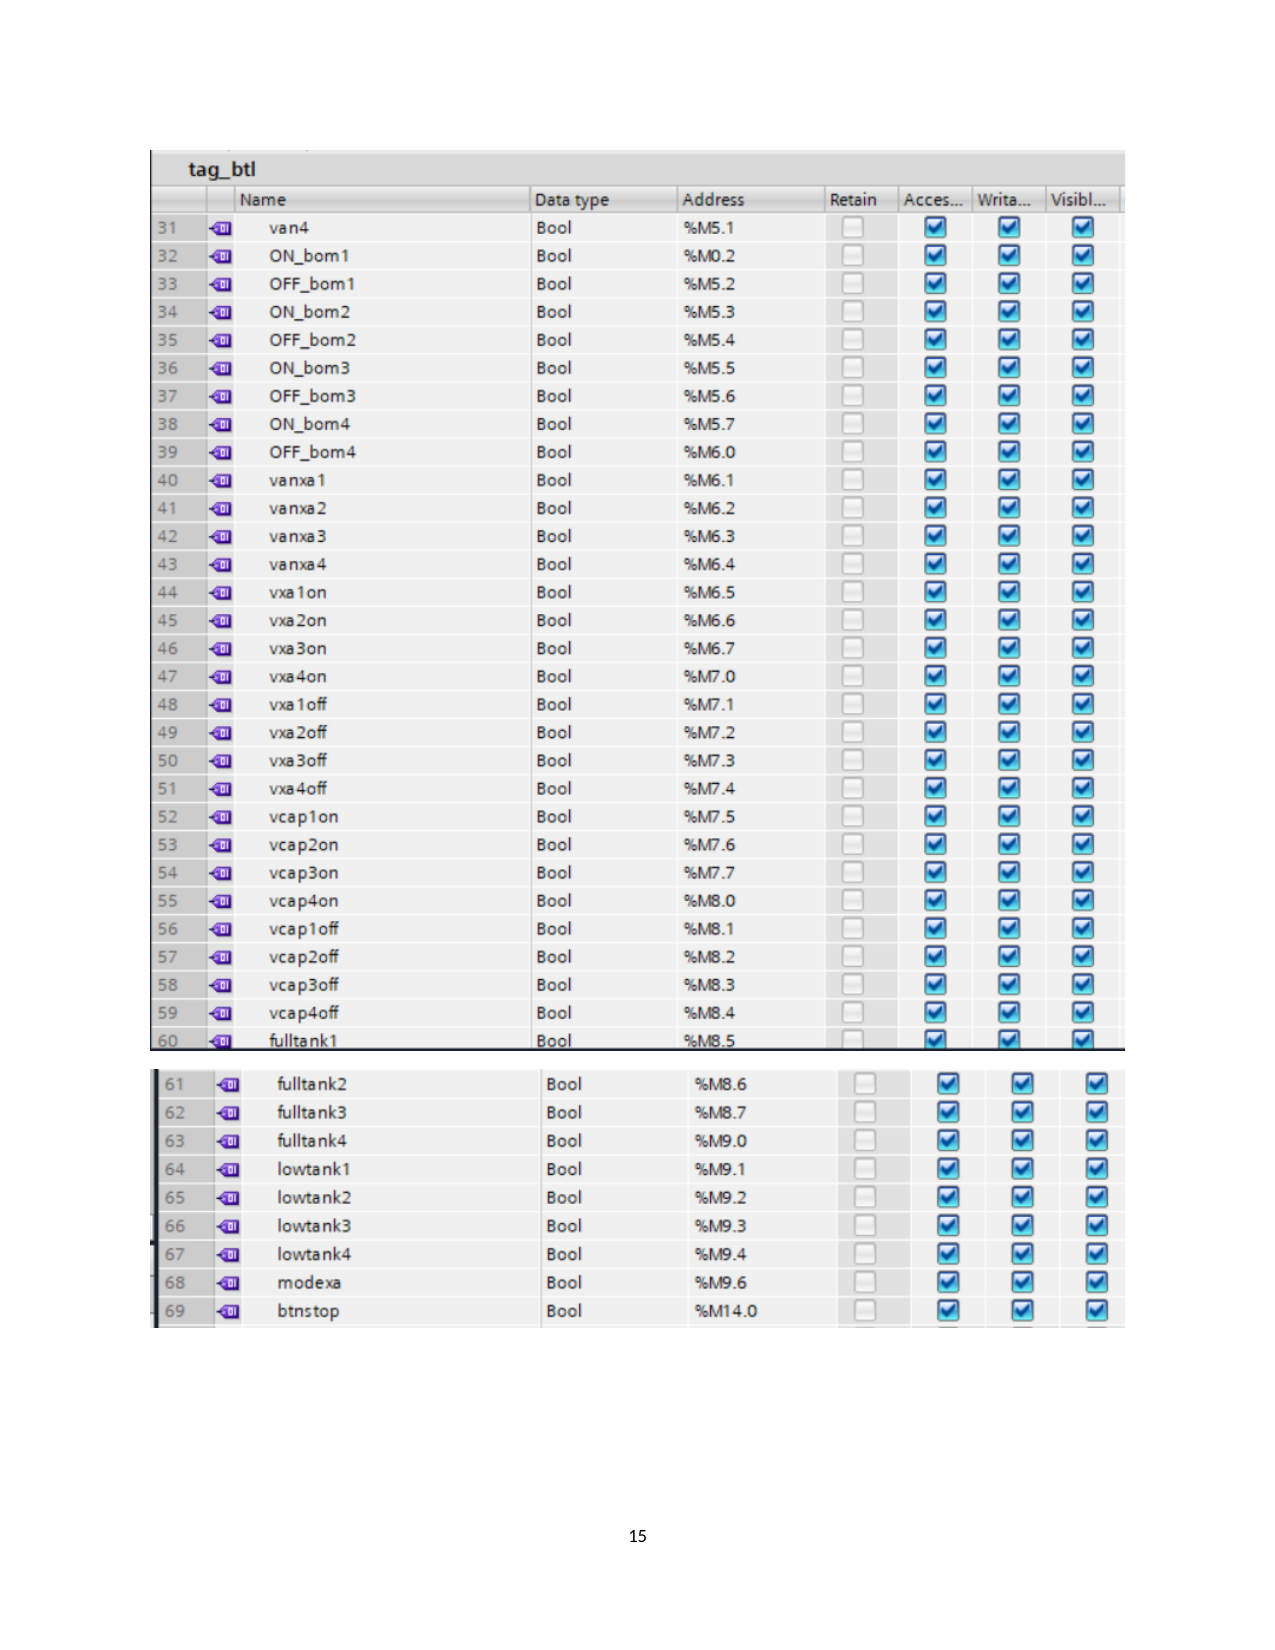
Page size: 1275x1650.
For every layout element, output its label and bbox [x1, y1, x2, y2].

picture [150, 1069, 1125, 1328]
picture [150, 150, 1125, 1051]
